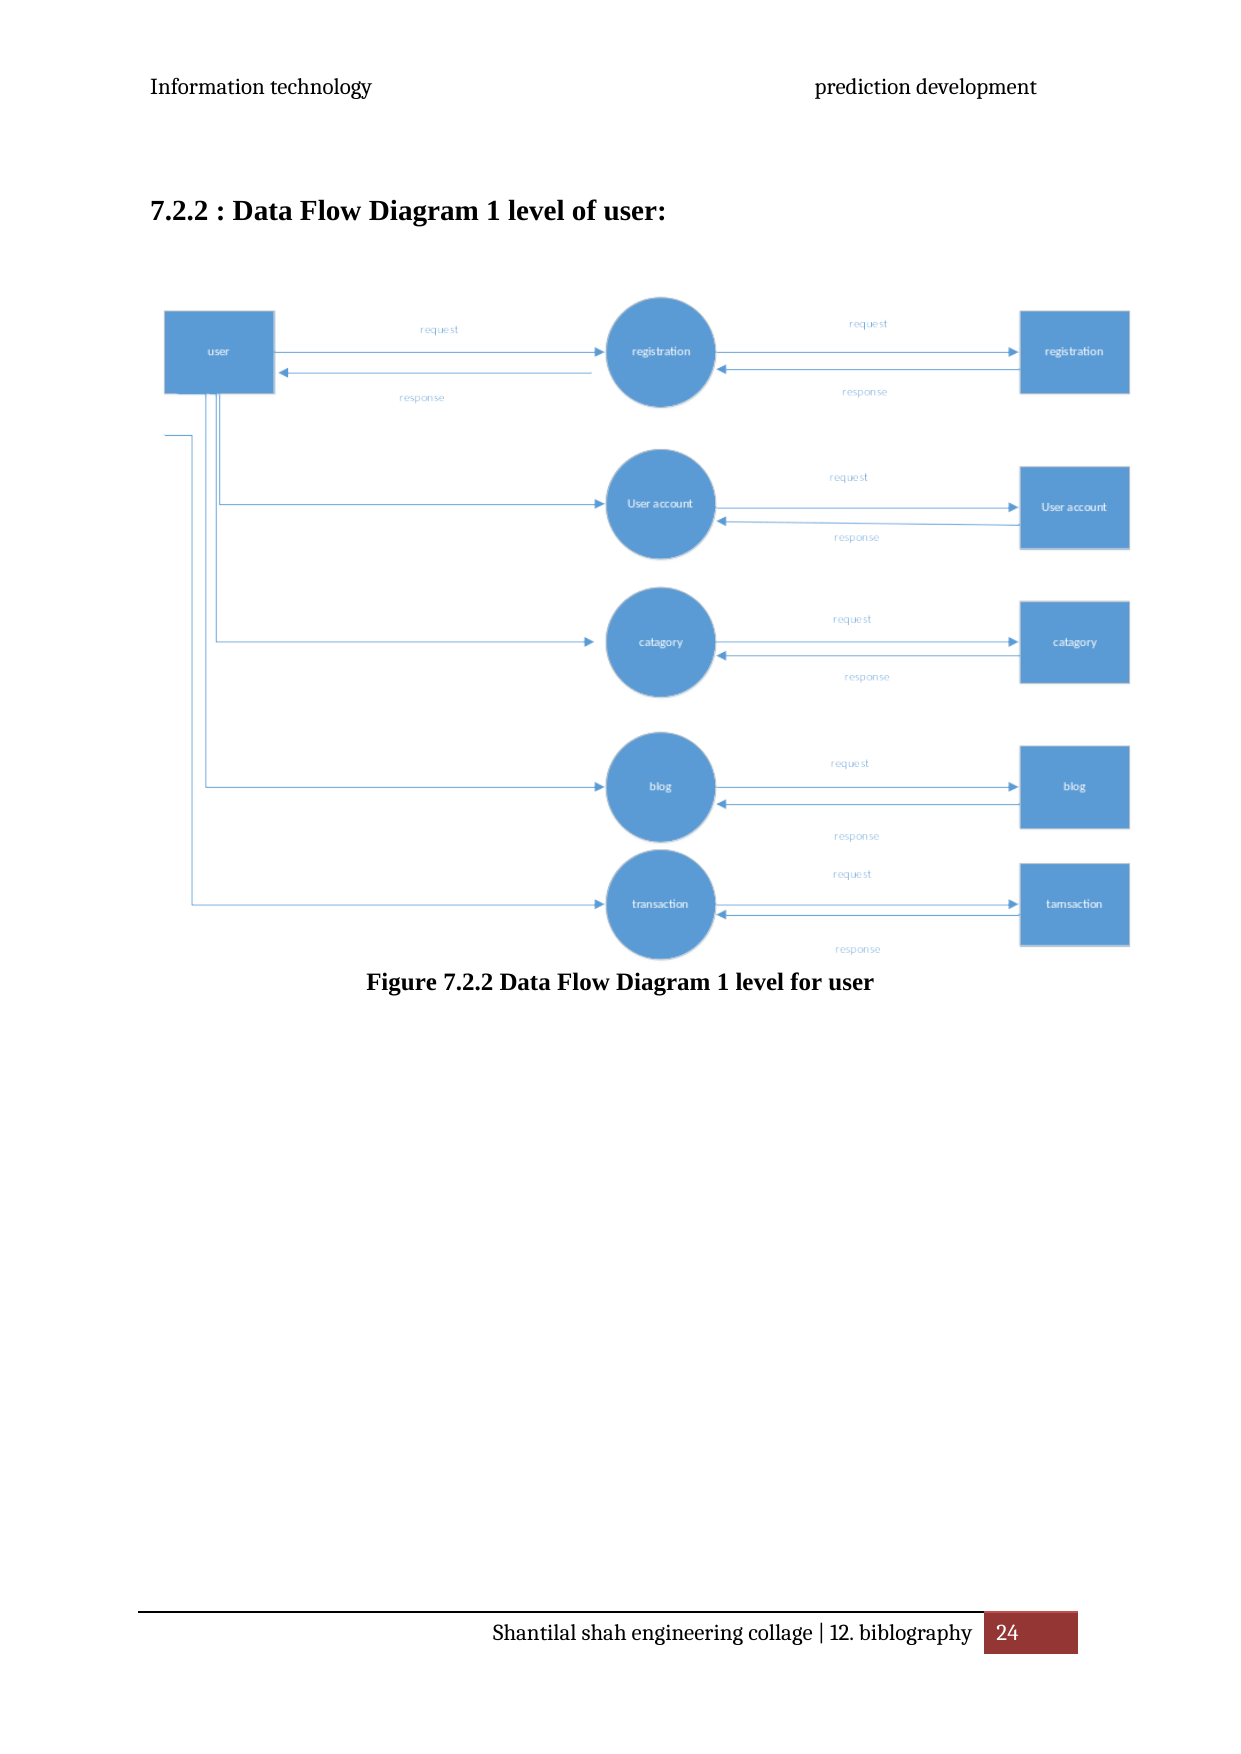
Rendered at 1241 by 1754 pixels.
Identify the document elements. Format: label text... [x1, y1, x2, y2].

text 7.2.2 : Data Flow Diagram 1 level of user: [150, 193, 1090, 227]
text Figure 7.2.2 Data Flow Diagram 1 level for user [150, 967, 1090, 996]
